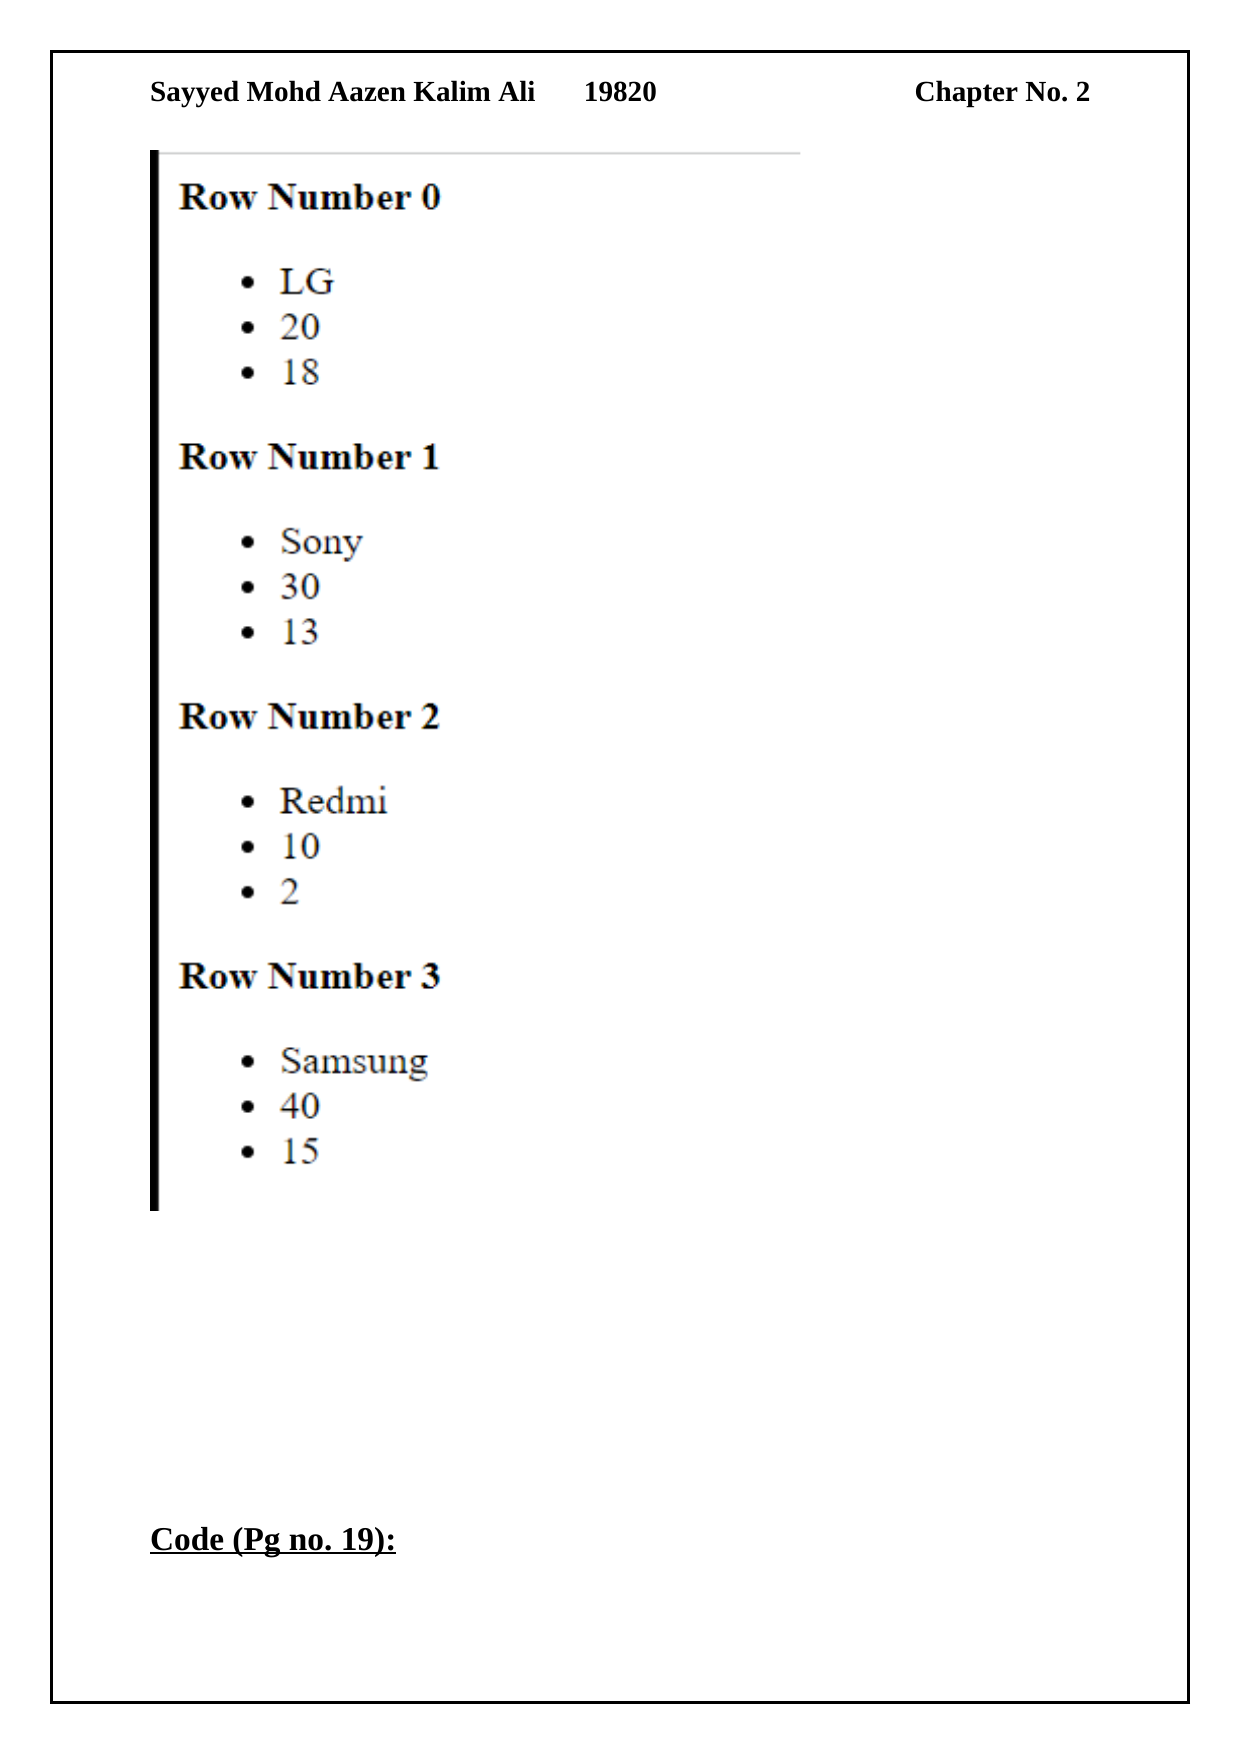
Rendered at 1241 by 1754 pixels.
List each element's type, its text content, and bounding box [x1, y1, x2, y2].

picture [150, 150, 801, 1211]
text Code (Pg no. 19): [150, 1519, 1090, 1557]
